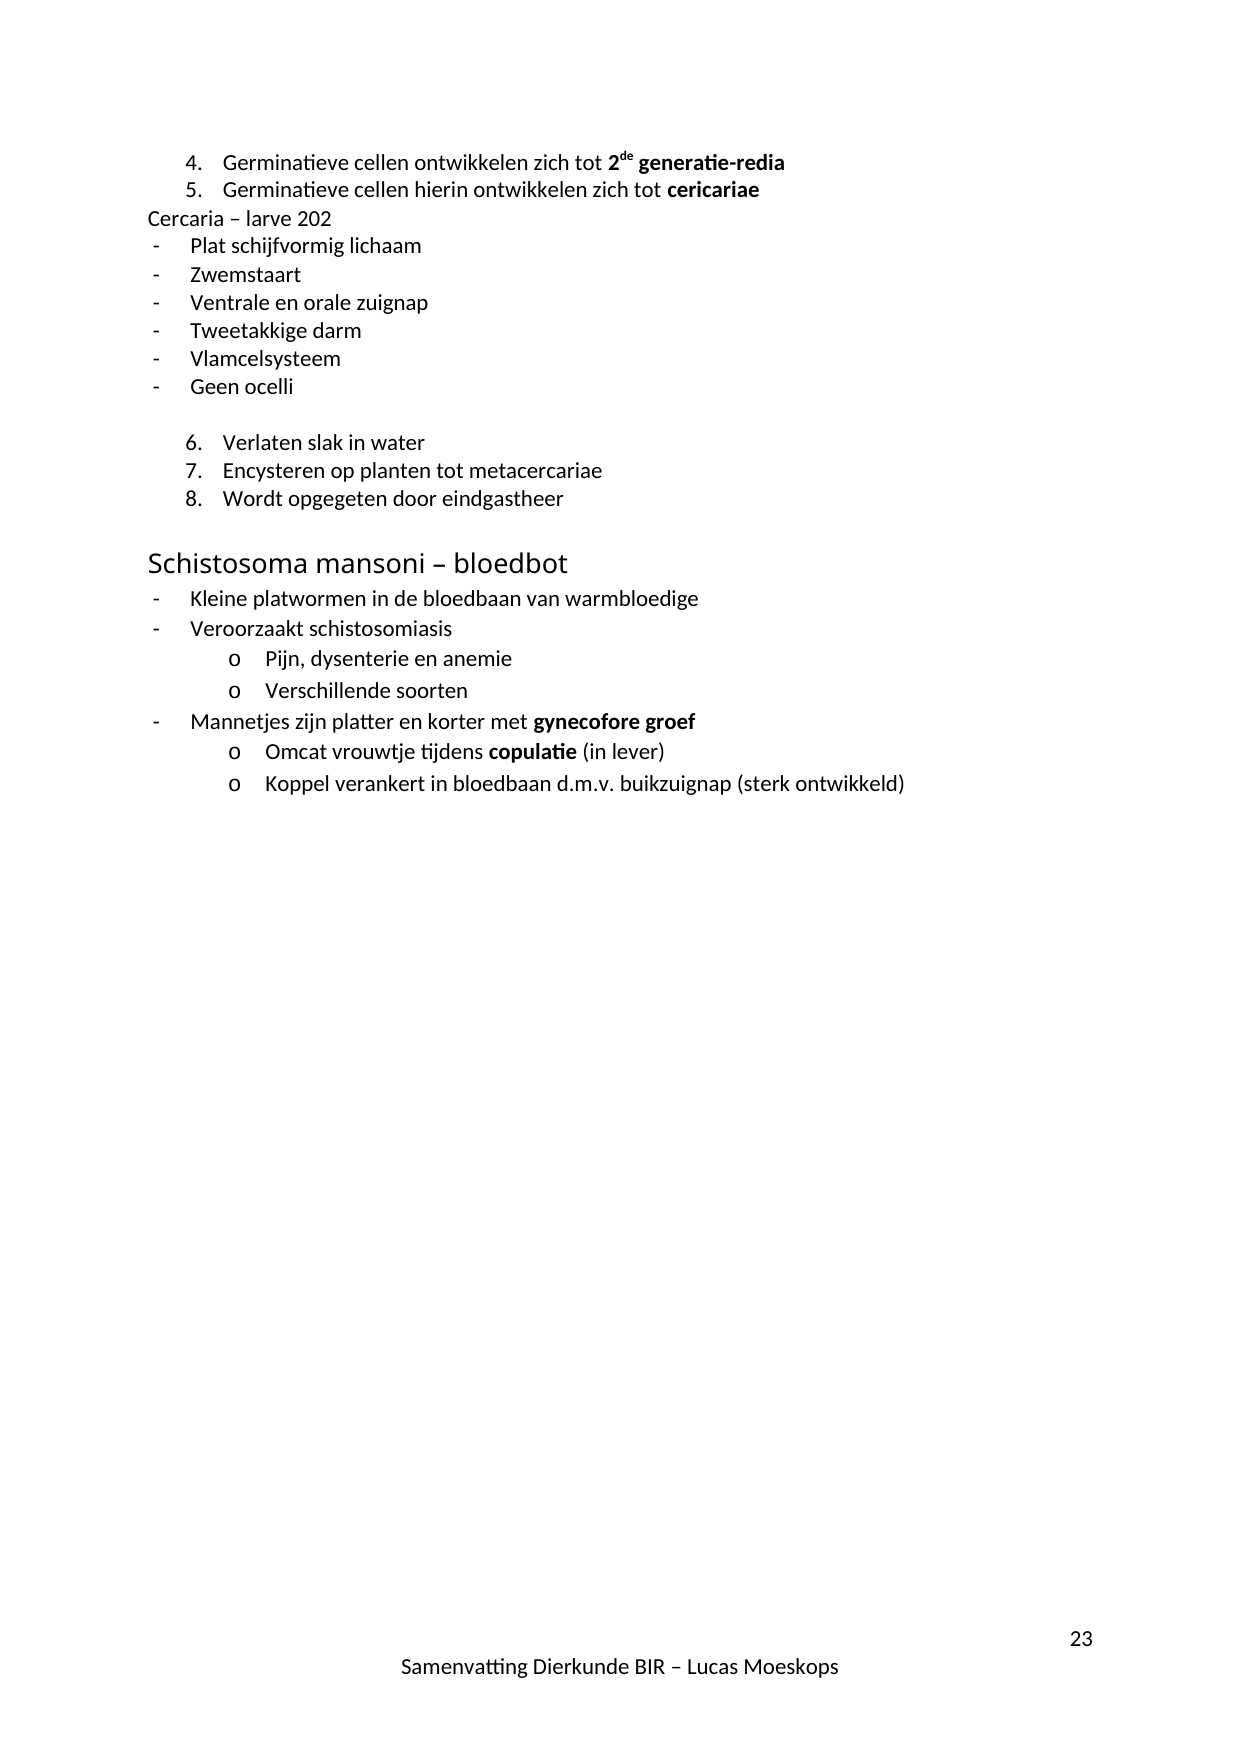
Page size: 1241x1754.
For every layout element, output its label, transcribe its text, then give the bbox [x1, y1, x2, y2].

text Cercaria – larve 202 [148, 204, 1093, 232]
list Verlaten slak in water [185, 428, 1093, 456]
list Germinatieve cellen hierin ontwikkelen zich tot cericariae [185, 176, 1093, 204]
list Vlamcelsysteem [153, 344, 1093, 372]
list Zwemstaart [153, 260, 1093, 288]
list Tweetakkige darm [153, 316, 1093, 344]
list Kleine platwormen in de bloedbaan van warmbloedige [153, 584, 1093, 612]
subtitle Schistosoma mansoni – bloedbot [148, 544, 1093, 581]
list Germinatieve cellen ontwikkelen zich tot 2de generatie-redia [185, 148, 1093, 176]
list Veroorzaakt schistosomiasis [153, 614, 1093, 642]
list Ventrale en orale zuignap [153, 288, 1093, 316]
list Geen ocelli [153, 372, 1093, 400]
list Koppel verankert in bloedbaan d.m.v. buikzuignap (sterk ontwikkeld) [228, 769, 1093, 798]
list Pijn, dysenterie en anemie [228, 644, 1093, 673]
list Wordt opgegeten door eindgastheer [185, 484, 1093, 512]
list Encysteren op planten tot metacercariae [185, 456, 1093, 484]
list Mannetjes zijn platter en korter met gynecofore groef [153, 707, 1093, 735]
list Verschillende soorten [228, 676, 1093, 705]
list Omcat vrouwtje tijdens copulatie (in lever) [228, 737, 1093, 767]
list Plat schijfvormig lichaam [153, 232, 1093, 260]
